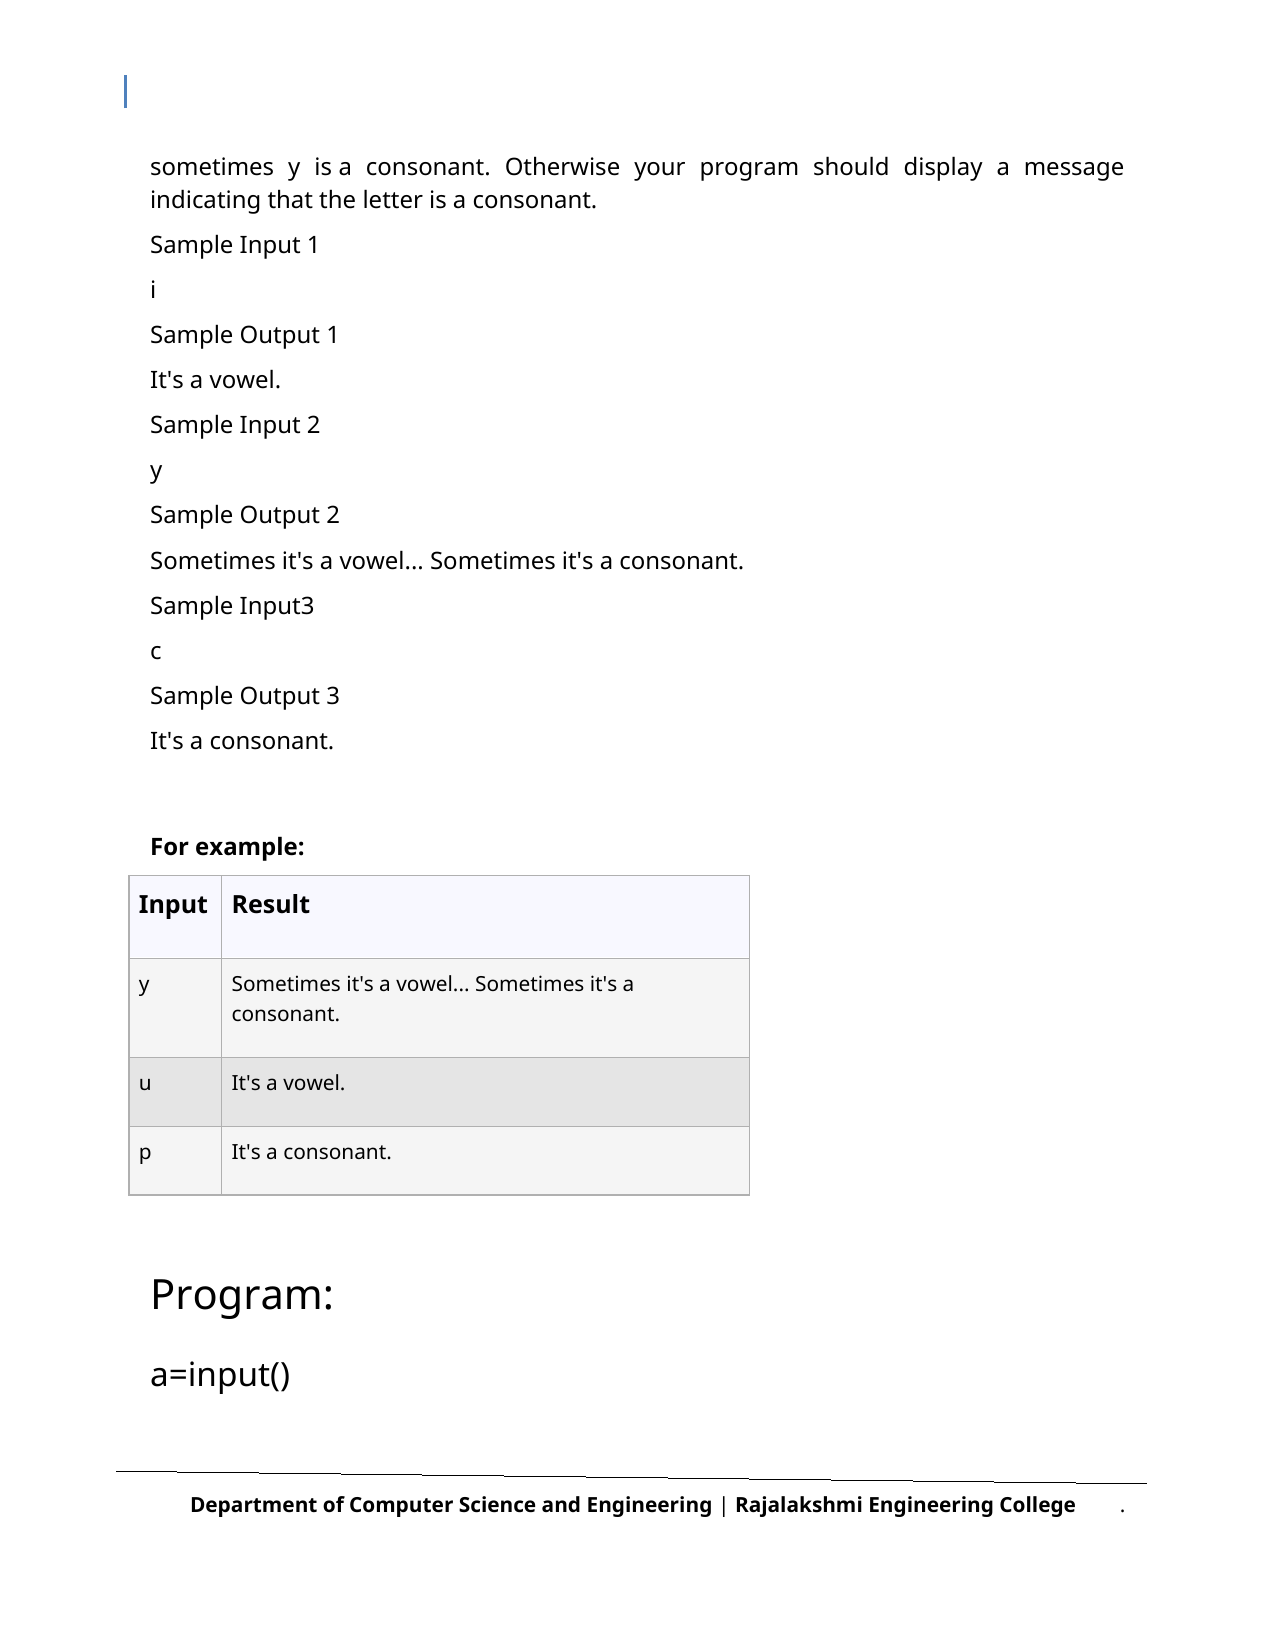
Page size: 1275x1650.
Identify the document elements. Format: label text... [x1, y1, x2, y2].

text It's a consonant. [150, 724, 1125, 756]
text Sample Input 1 [150, 228, 1125, 260]
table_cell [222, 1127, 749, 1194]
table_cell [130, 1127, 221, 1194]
text Sample Output 2 [150, 498, 1125, 531]
text Sample Output 1 [150, 318, 1125, 351]
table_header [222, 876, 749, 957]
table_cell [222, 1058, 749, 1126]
text Program: [150, 1265, 1125, 1322]
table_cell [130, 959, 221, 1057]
text y [150, 453, 1125, 486]
text c [150, 634, 1125, 666]
text a=input() [150, 1351, 1125, 1396]
text Sample Input3 [150, 588, 1125, 621]
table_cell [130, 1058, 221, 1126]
text Sample Input 2 [150, 408, 1125, 441]
text For example: [150, 829, 1125, 862]
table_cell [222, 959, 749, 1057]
text Sample Output 3 [150, 679, 1125, 711]
text It's a vowel. [150, 363, 1125, 396]
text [150, 150, 1125, 215]
text Sometimes it's a vowel... Sometimes it's a consonant. [150, 543, 1125, 576]
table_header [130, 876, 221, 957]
text i [150, 273, 1125, 305]
